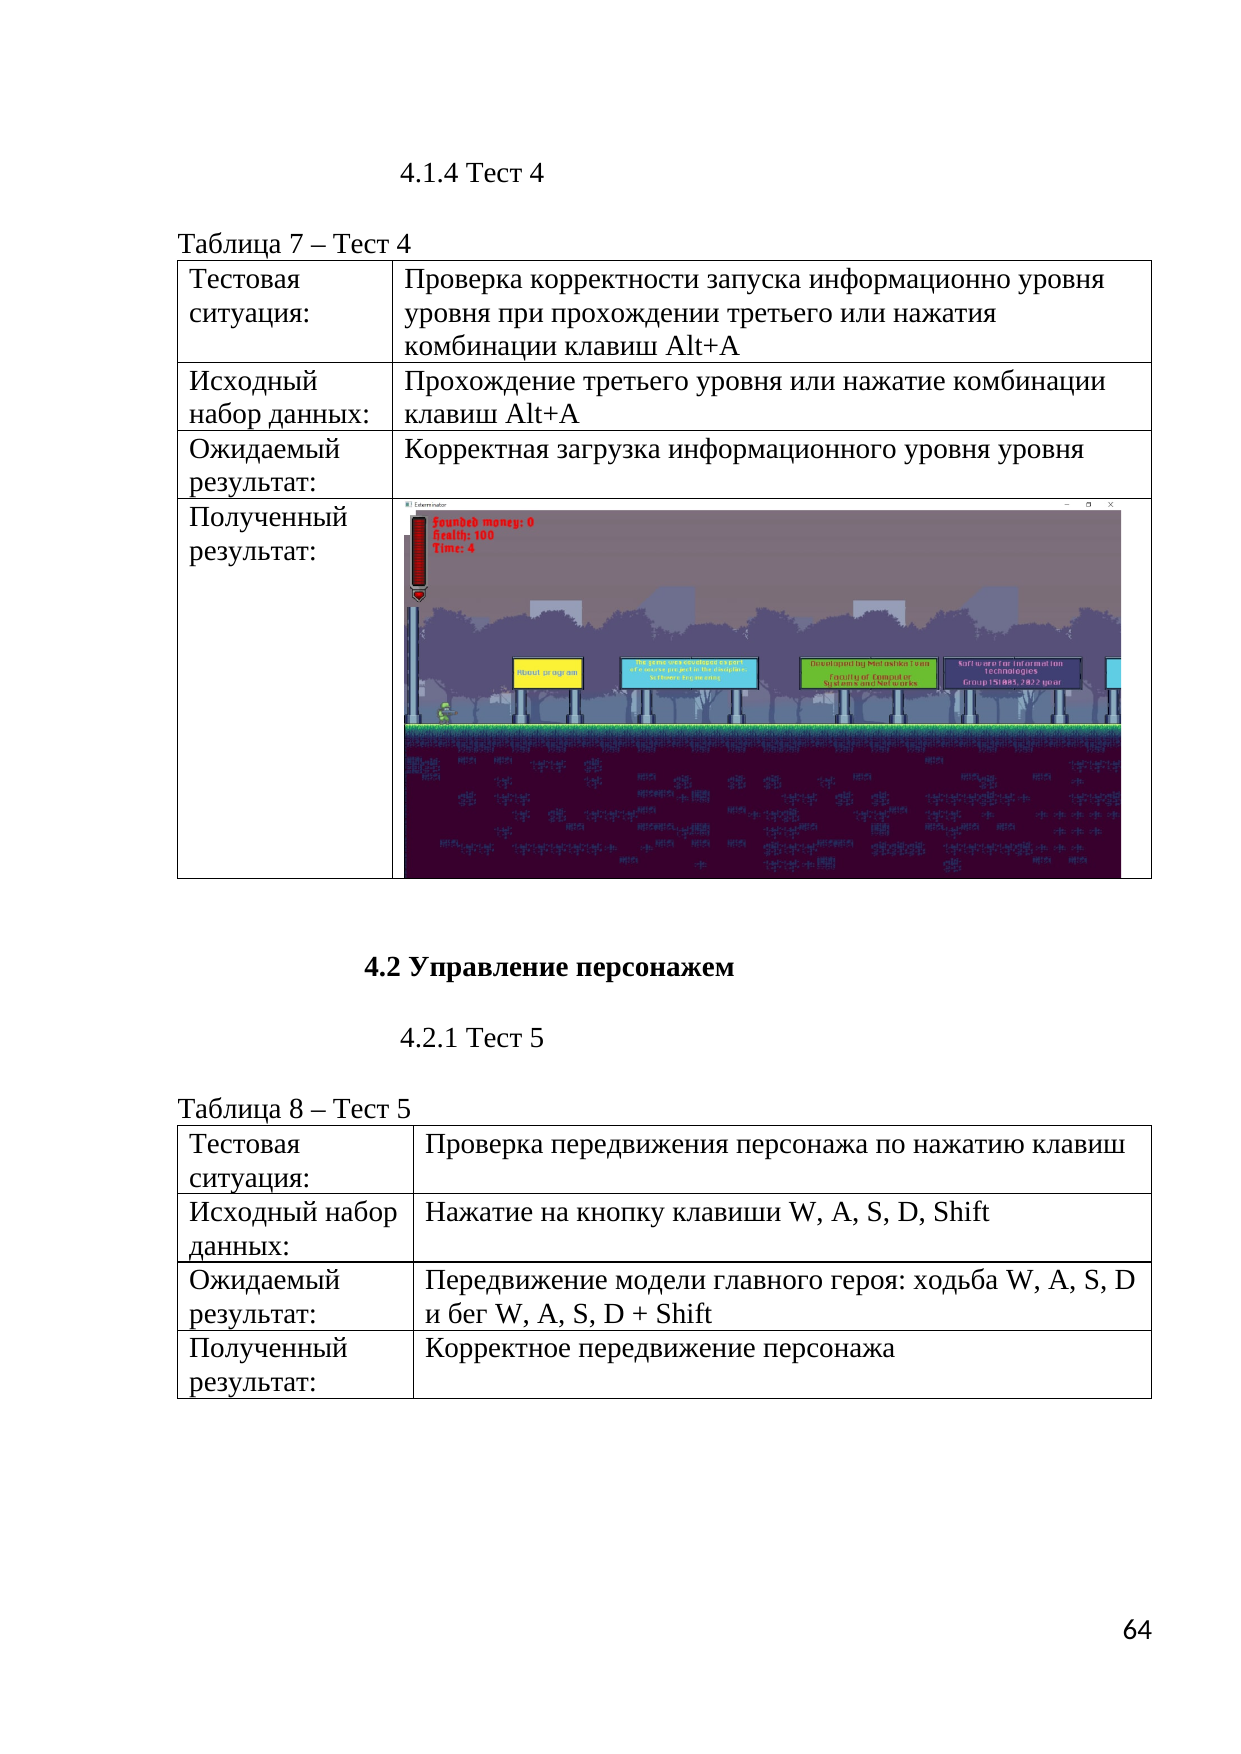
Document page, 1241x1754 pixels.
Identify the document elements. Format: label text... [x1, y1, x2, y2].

table_header Тестовая ситуация: [178, 1126, 413, 1193]
text Таблица 8 – Тест 5 [177, 1092, 1152, 1125]
table_cell [1122, 499, 1151, 877]
text Таблица 7 – Тест 4 [177, 227, 1152, 260]
table_cell Ожидаемый результат: [178, 1263, 413, 1329]
table_header Проверка передвижения персонажа по нажатию клавиш [414, 1126, 1151, 1193]
subtitle Тест 4 [326, 156, 1152, 189]
table_cell Полученный результат: [178, 499, 392, 877]
table_cell Исходный набор данных: [178, 1194, 413, 1261]
table_cell Передвижение модели главного героя: ходьба W, A, S, D и бег W, A, S, D + Shift [414, 1263, 1151, 1329]
subtitle Управление персонажем [290, 949, 1152, 983]
table_cell Исходный набор данных: [178, 363, 392, 430]
table_cell Корректное передвижение персонажа [414, 1331, 1151, 1398]
table_cell Ожидаемый результат: [178, 431, 392, 498]
table_cell [393, 499, 404, 877]
subtitle Тест 5 [326, 1021, 1152, 1054]
table_header Тестовая ситуация: [178, 261, 392, 362]
table_header Проверка корректности запуска информационно уровня уровня при прохождении третьего или нажатия комбинации клавиш Alt+A [393, 261, 1151, 362]
table_cell Нажатие на кнопку клавиши W, A, S, D, Shift [414, 1194, 1151, 1261]
table_cell Полученный результат: [178, 1331, 413, 1398]
table_cell Прохождение третьего уровня или нажатие комбинации клавиш Alt+A [393, 363, 1151, 430]
picture [404, 499, 1122, 878]
table_cell Корректная загрузка информационного уровня уровня [393, 431, 1151, 498]
